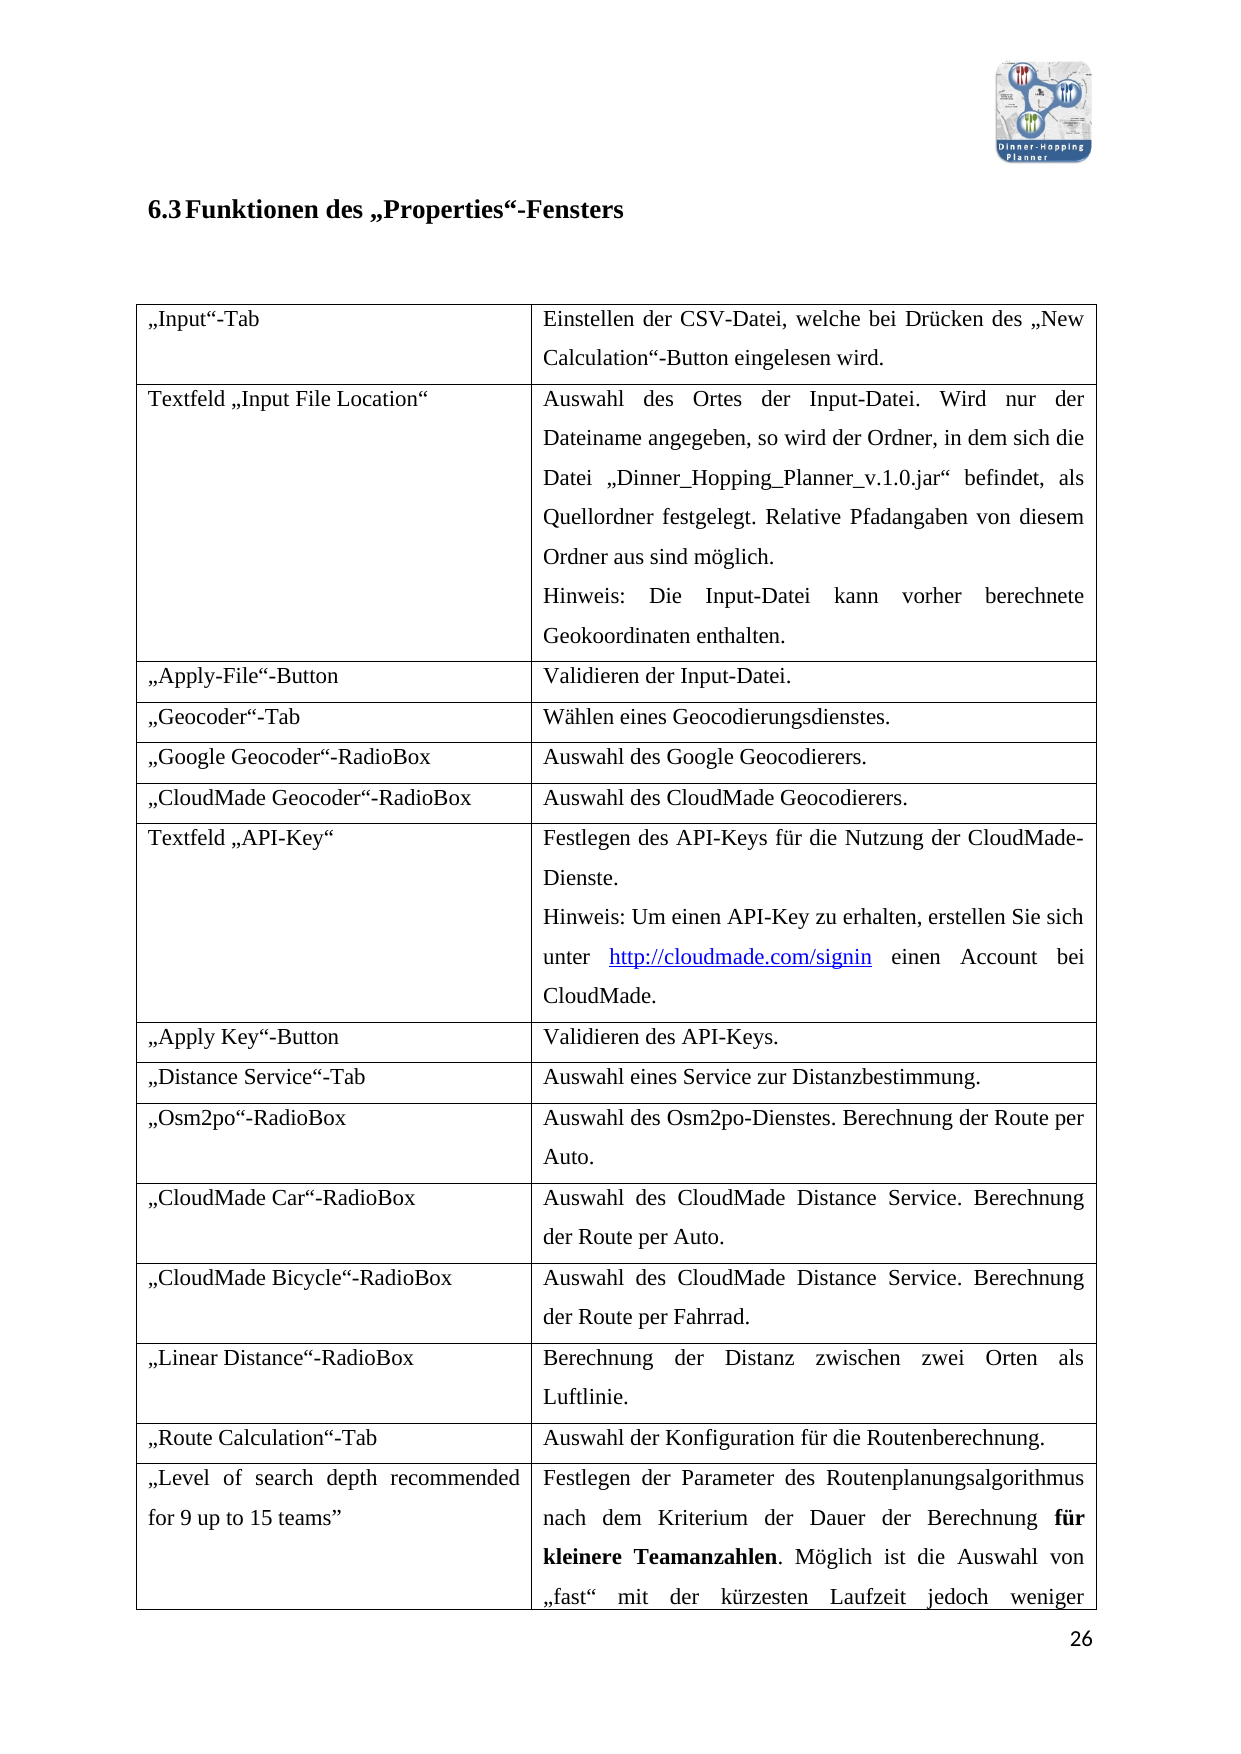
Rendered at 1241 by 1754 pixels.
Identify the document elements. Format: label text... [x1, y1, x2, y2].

table_header Einstellen der CSV-Datei, welche bei Drücken des „New Calculation“-Button eingelesen wird. [532, 305, 1096, 384]
table_cell „Geocoder“-Tab [137, 703, 531, 742]
table_cell „Google Geocoder“-RadioBox [137, 743, 531, 783]
table_cell Validieren des API-Keys. [532, 1023, 1096, 1062]
table_cell „Apply-File“-Button [137, 662, 531, 702]
table_cell „Level of search depth recommended for 9 up to 15 teams” [137, 1464, 531, 1609]
table_cell Festlegen des API-Keys für die Nutzung der CloudMade-Dienste. Hinweis: Um einen API-Key zu erhalten, erstellen Sie sich unter http://cloudmade.com/signin einen Account bei CloudMade. [532, 824, 1096, 1022]
table_cell Auswahl des Google Geocodierers. [532, 743, 1096, 783]
table_cell Auswahl des CloudMade Geocodierers. [532, 784, 1096, 823]
table_cell Auswahl des CloudMade Distance Service. Berechnung der Route per Fahrrad. [532, 1264, 1096, 1343]
list Funktionen des „Properties“-Fensters [148, 193, 1093, 224]
table_cell „Linear Distance“-RadioBox [137, 1344, 531, 1423]
table_cell Auswahl eines Service zur Distanzbestimmung. [532, 1063, 1096, 1103]
table_cell „CloudMade Car“-RadioBox [137, 1184, 531, 1263]
table_cell Berechnung der Distanz zwischen zwei Orten als Luftlinie. [532, 1344, 1096, 1423]
table_cell „CloudMade Geocoder“-RadioBox [137, 784, 531, 823]
table_cell Auswahl des Osm2po-Dienstes. Berechnung der Route per Auto. [532, 1104, 1096, 1183]
table_cell „Osm2po“-RadioBox [137, 1104, 531, 1183]
table_cell Wählen eines Geocodierungsdienstes. [532, 703, 1096, 742]
table_header „Input“-Tab [137, 305, 531, 384]
table_cell „CloudMade Bicycle“-RadioBox [137, 1264, 531, 1343]
table_cell „Apply Key“-Button [137, 1023, 531, 1062]
table_cell „Distance Service“-Tab [137, 1063, 531, 1103]
table_cell Auswahl des CloudMade Distance Service. Berechnung der Route per Auto. [532, 1184, 1096, 1263]
table_cell Validieren der Input-Datei. [532, 662, 1096, 702]
picture [993, 59, 1093, 165]
table_cell „Route Calculation“-Tab [137, 1424, 531, 1463]
table_cell Textfeld „API-Key“ [137, 824, 531, 1022]
table_cell Auswahl der Konfiguration für die Routenberechnung. [532, 1424, 1096, 1463]
table_cell Auswahl des Ortes der Input-Datei. Wird nur der Dateiname angegeben, so wird der Ordner, in dem sich die Datei „Dinner_Hopping_Planner_v.1.0.jar“ befindet, als Quellordner festgelegt. Relative Pfadangaben von diesem Ordner aus sind möglich. Hinweis: Die Input-Datei kann vorher berechnete Geokoordinaten enthalten. [532, 385, 1096, 661]
table_cell Textfeld „Input File Location“ [137, 385, 531, 661]
